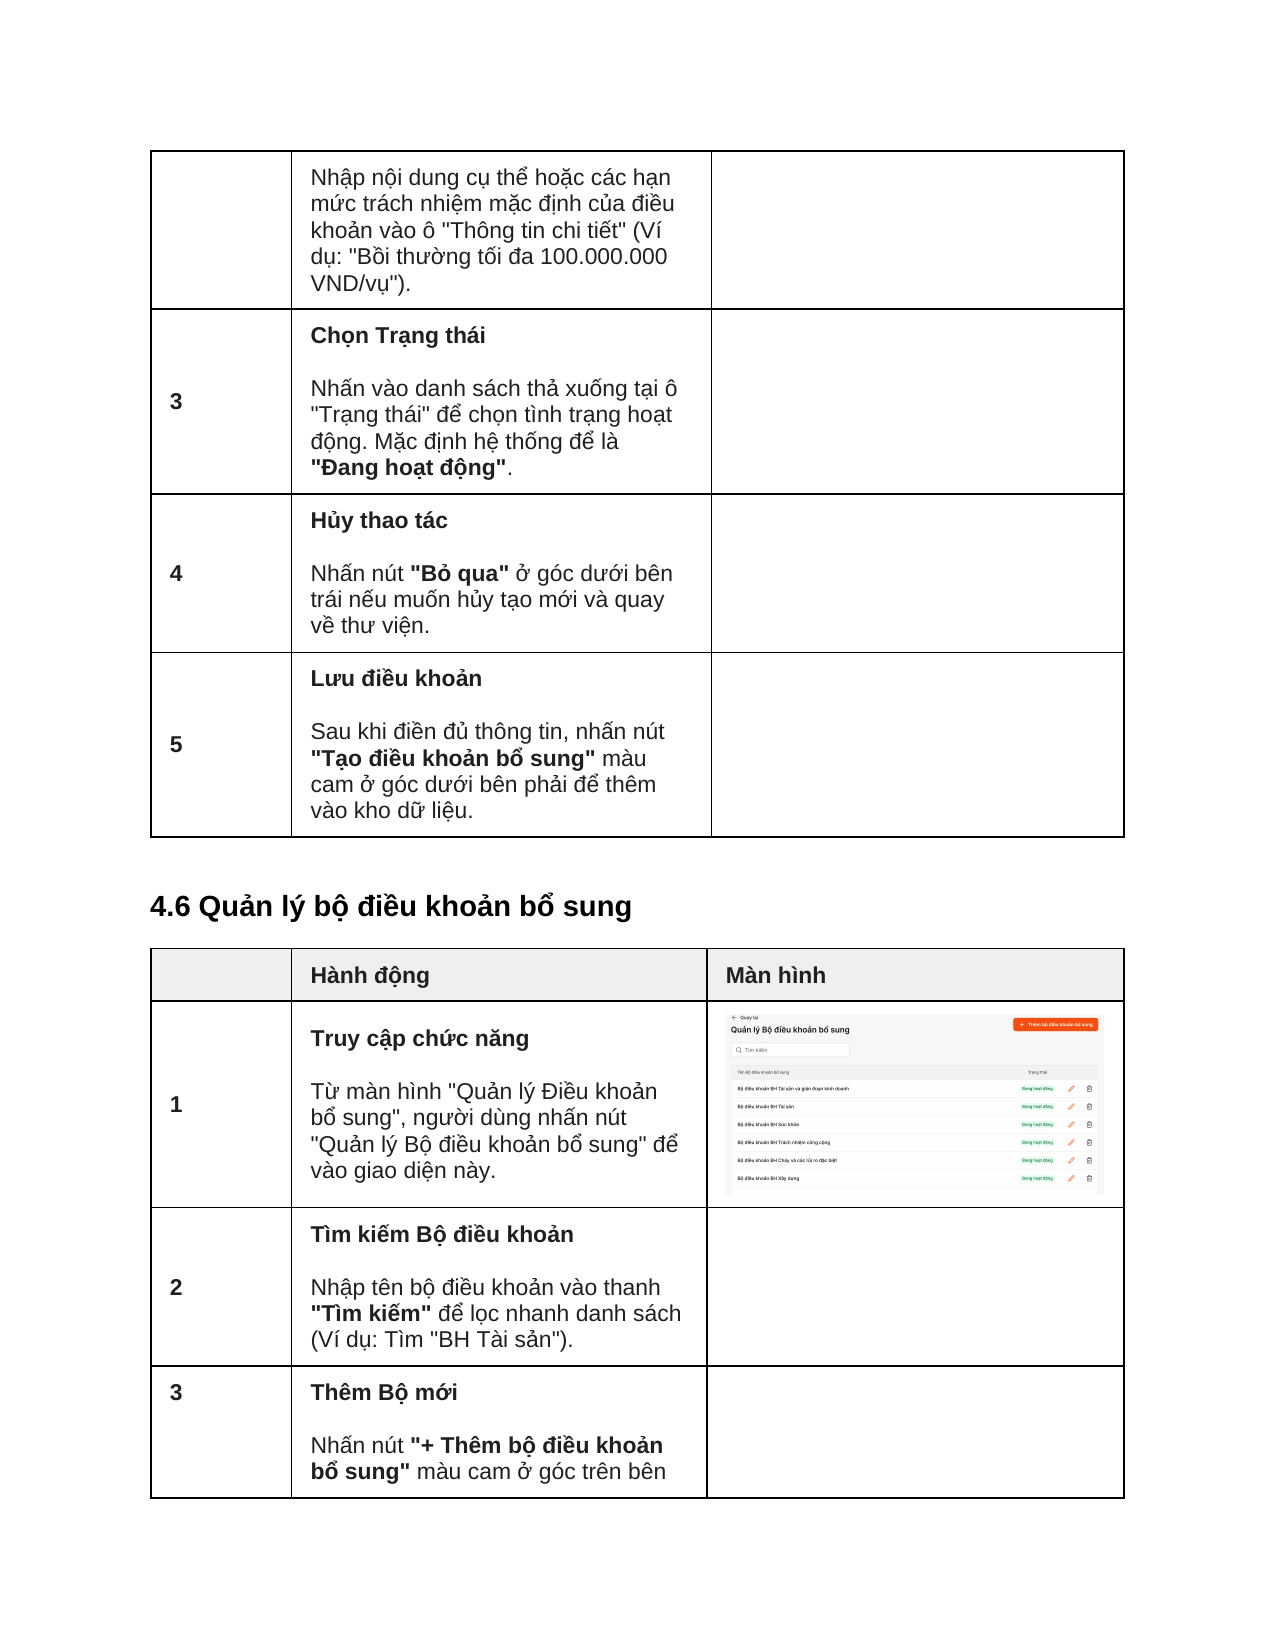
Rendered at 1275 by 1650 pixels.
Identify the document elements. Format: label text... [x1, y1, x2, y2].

table_cell Hủy thao tác Nhấn nút "Bỏ qua" ở góc dưới bên trái nếu muốn hủy tạo mới và quay về thư viện. [292, 495, 711, 651]
table_cell [708, 1208, 1123, 1365]
table_cell 2 [152, 1208, 291, 1365]
table_cell [712, 495, 1123, 651]
table_cell 4 [152, 495, 291, 651]
subtitle 4.6 Quản lý bộ điều khoản bổ sung [150, 889, 1125, 922]
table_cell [292, 1367, 706, 1497]
table_cell [708, 1002, 1123, 1207]
table_cell 3 [152, 310, 291, 493]
table_header Hành động [292, 949, 706, 1000]
table_cell Tìm kiếm Bộ điều khoản Nhập tên bộ điều khoản vào thanh "Tìm kiếm" để lọc nhanh danh sách (Ví dụ: Tìm "BH Tài sản"). [292, 1208, 706, 1365]
table_header [152, 949, 291, 1000]
table_cell Lưu điều khoản Sau khi điền đủ thông tin, nhấn nút "Tạo điều khoản bổ sung" màu cam ở góc dưới bên phải để thêm vào kho dữ liệu. [292, 653, 711, 836]
table_cell [712, 653, 1123, 836]
table_cell [708, 1367, 1123, 1497]
table_cell 2 [152, 152, 291, 308]
table_header Màn hình [708, 949, 1123, 1000]
table_cell 5 [152, 653, 291, 836]
table_cell [712, 152, 1123, 308]
table_cell 1 [152, 1002, 291, 1207]
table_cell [292, 152, 711, 308]
table_cell [712, 310, 1123, 493]
table_cell 3 [152, 1367, 291, 1497]
picture [725, 1014, 1104, 1195]
table_cell Chọn Trạng thái Nhấn vào danh sách thả xuống tại ô "Trạng thái" để chọn tình trạng hoạt động. Mặc định hệ thống để là "Đang hoạt động". [292, 310, 711, 493]
table_cell Truy cập chức năng Từ màn hình "Quản lý Điều khoản bổ sung", người dùng nhấn nút "Quản lý Bộ điều khoản bổ sung" để vào giao diện này. [292, 1002, 706, 1207]
